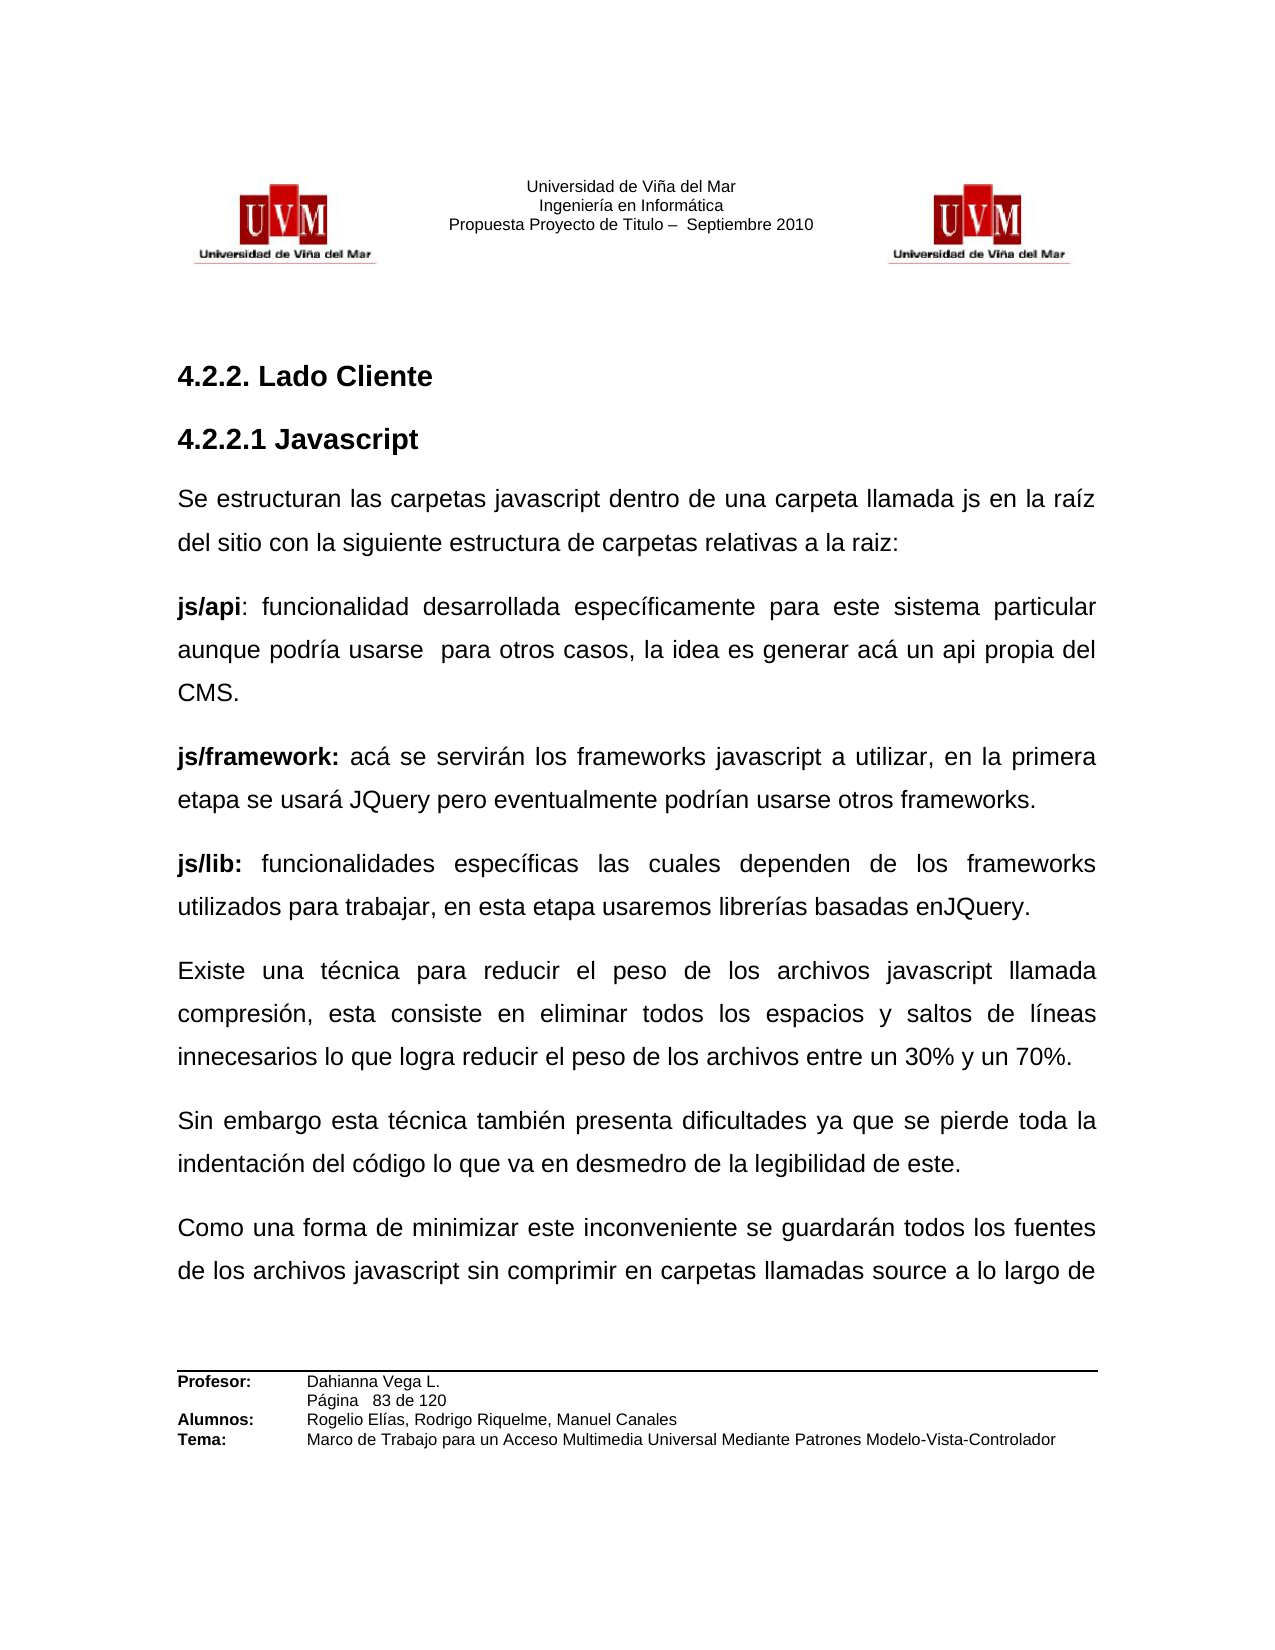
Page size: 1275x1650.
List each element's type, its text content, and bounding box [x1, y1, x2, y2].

text js/framework: acá se servirán los frameworks javascript a utilizar, en la primera etapa se usará JQuery pero eventualmente podrían usarse otros frameworks. [177, 742, 1098, 814]
subtitle 4.2.2. Lado Cliente [177, 359, 1098, 392]
text js/lib: funcionalidades específicas las cuales dependen de los frameworks utilizados para trabajar, en esta etapa usaremos librerías basadas enJQuery. [177, 849, 1098, 921]
text Se estructuran las carpetas javascript dentro de una carpeta llamada js en la raíz del sitio con la siguiente estructura de carpetas relativas a la raiz: [177, 484, 1098, 556]
picture [871, 176, 1084, 267]
subtitle 4.2.2.1 Javascript [177, 422, 1098, 455]
picture [177, 176, 390, 267]
text js/api: funcionalidad desarrollada específicamente para este sistema particular aunque podría usarse para otros casos, la idea es generar acá un api propia del CMS. [177, 592, 1098, 707]
text Sin embargo esta técnica también presenta dificultades ya que se pierde toda la indentación del código lo que va en desmedro de la legibilidad de este. [177, 1106, 1098, 1178]
text Existe una técnica para reducir el peso de los archivos javascript llamada compresión, esta consiste en eliminar todos los espacios y saltos de líneas innecesarios lo que logra reducir el peso de los archivos entre un 30% y un 70%. [177, 956, 1098, 1071]
